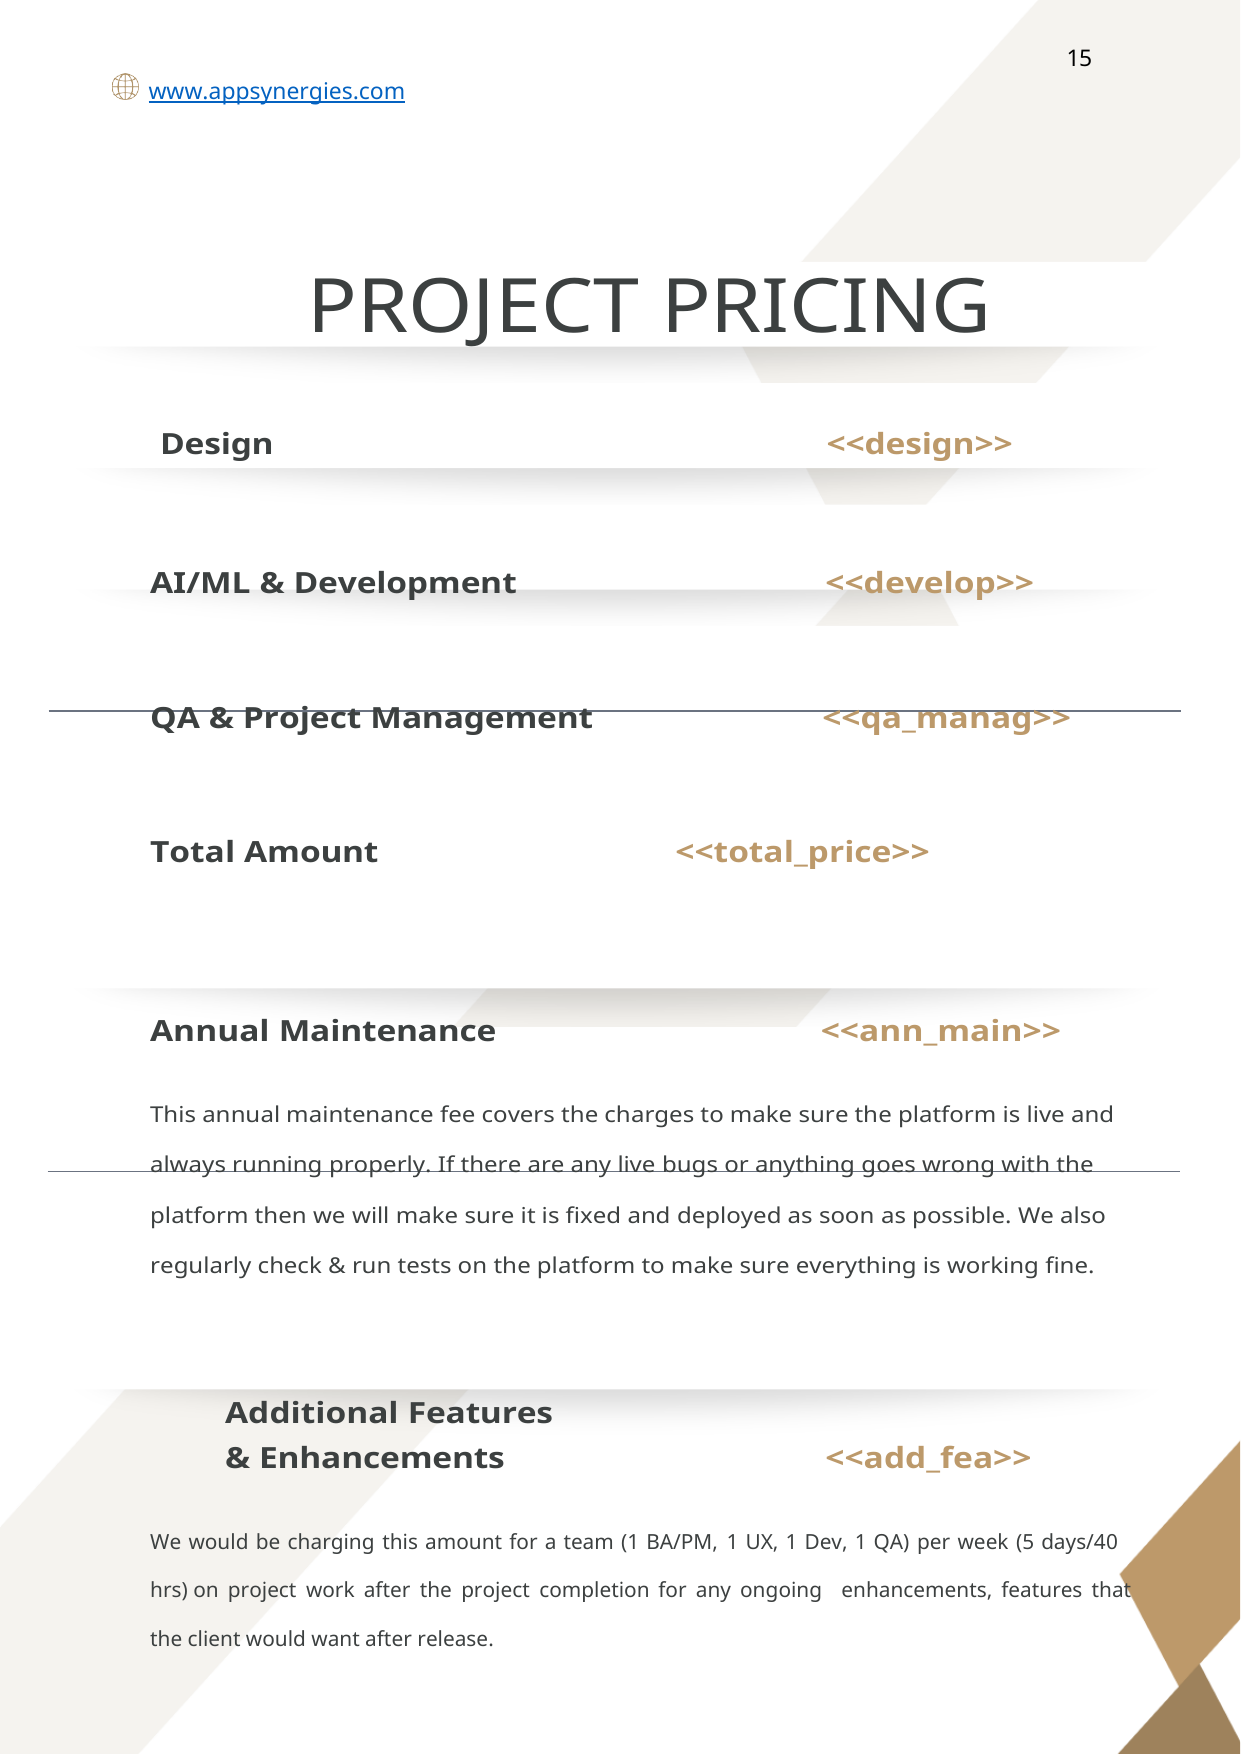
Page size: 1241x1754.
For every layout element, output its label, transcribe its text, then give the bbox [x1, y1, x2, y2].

text Annual Maintenance <<ann_main>> [150, 1010, 1240, 1050]
text QA & Project Management <<qa_manag>> [150, 697, 1240, 737]
picture [0, 0, 1241, 1754]
text 15 [1066, 42, 1240, 73]
text AI/ML & Development <<develop>> [150, 562, 1240, 602]
text This annual maintenance fee covers the charges to make sure the platform is live and always running properly. If there are any live bugs or anything goes wrong with the platform then we will make sure it is fixed and deployed as soon as possible. We also regularly check & run tests on the platform to make sure everything is working fine. [150, 1099, 1148, 1280]
subtitle PROJECT PRICING [168, 252, 1131, 354]
text Total Amount <<total_price>> [150, 831, 1240, 871]
text Additional Features [225, 1393, 1240, 1432]
text www.appsynergies.com [112, 74, 1240, 106]
text & Enhancements <<add_fea>> [225, 1438, 1240, 1477]
text We would be charging this amount for a team (1 BA/PM, 1 UX, 1 Dev, 1 QA) per week (5 days/40 hrs) on project work after the project completion for any ongoing enhancements, features that the client would want after release. [150, 1527, 1148, 1652]
text Design <<design>> [160, 423, 1240, 463]
